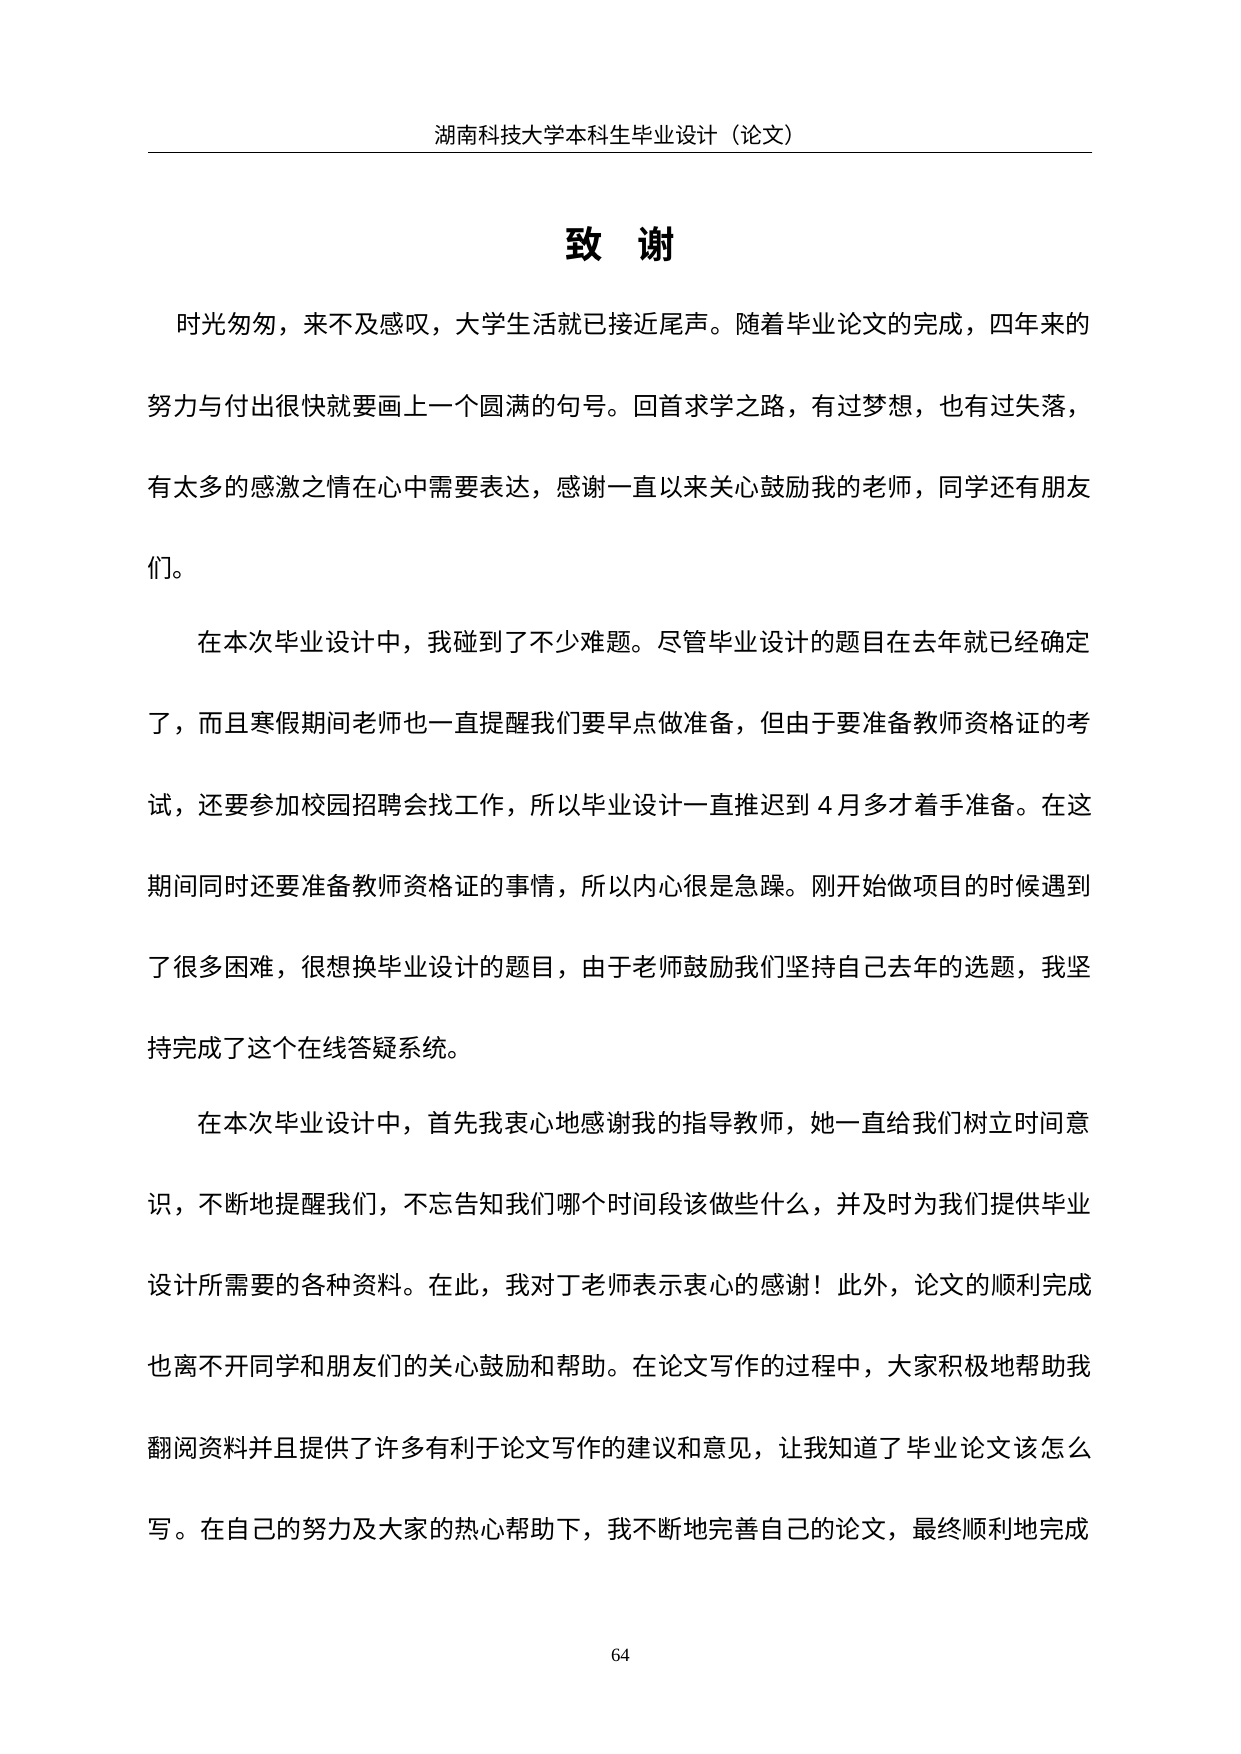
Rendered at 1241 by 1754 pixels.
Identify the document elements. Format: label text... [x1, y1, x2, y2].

subtitle 致 谢 [148, 209, 1092, 274]
text 时光匆匆，来不及感叹，大学生活就已接近尾声。随着毕业论文的完成，四年来的努力与付出很快就要画上一个圆满的句号。回首求学之路，有过梦想，也有过失落，有太多的感激之情在心中需要表达，感谢一直以来关心鼓励我的老师，同学还有朋友们。 [148, 291, 1092, 599]
text 在本次毕业设计中，我碰到了不少难题。尽管毕业设计的题目在去年就已经确定了，而且寒假期间老师也一直提醒我们要早点做准备，但由于要准备教师资格证的考试，还要参加校园招聘会找工作，所以毕业设计一直推迟到4月多才着手准备。在这期间同时还要准备教师资格证的事情，所以内心很是急躁。刚开始做项目的时候遇到了很多困难，很想换毕业设计的题目，由于老师鼓励我们坚持自己去年的选题，我坚持完成了这个在线答疑系统。 [148, 608, 1092, 1079]
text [148, 1089, 1092, 1560]
